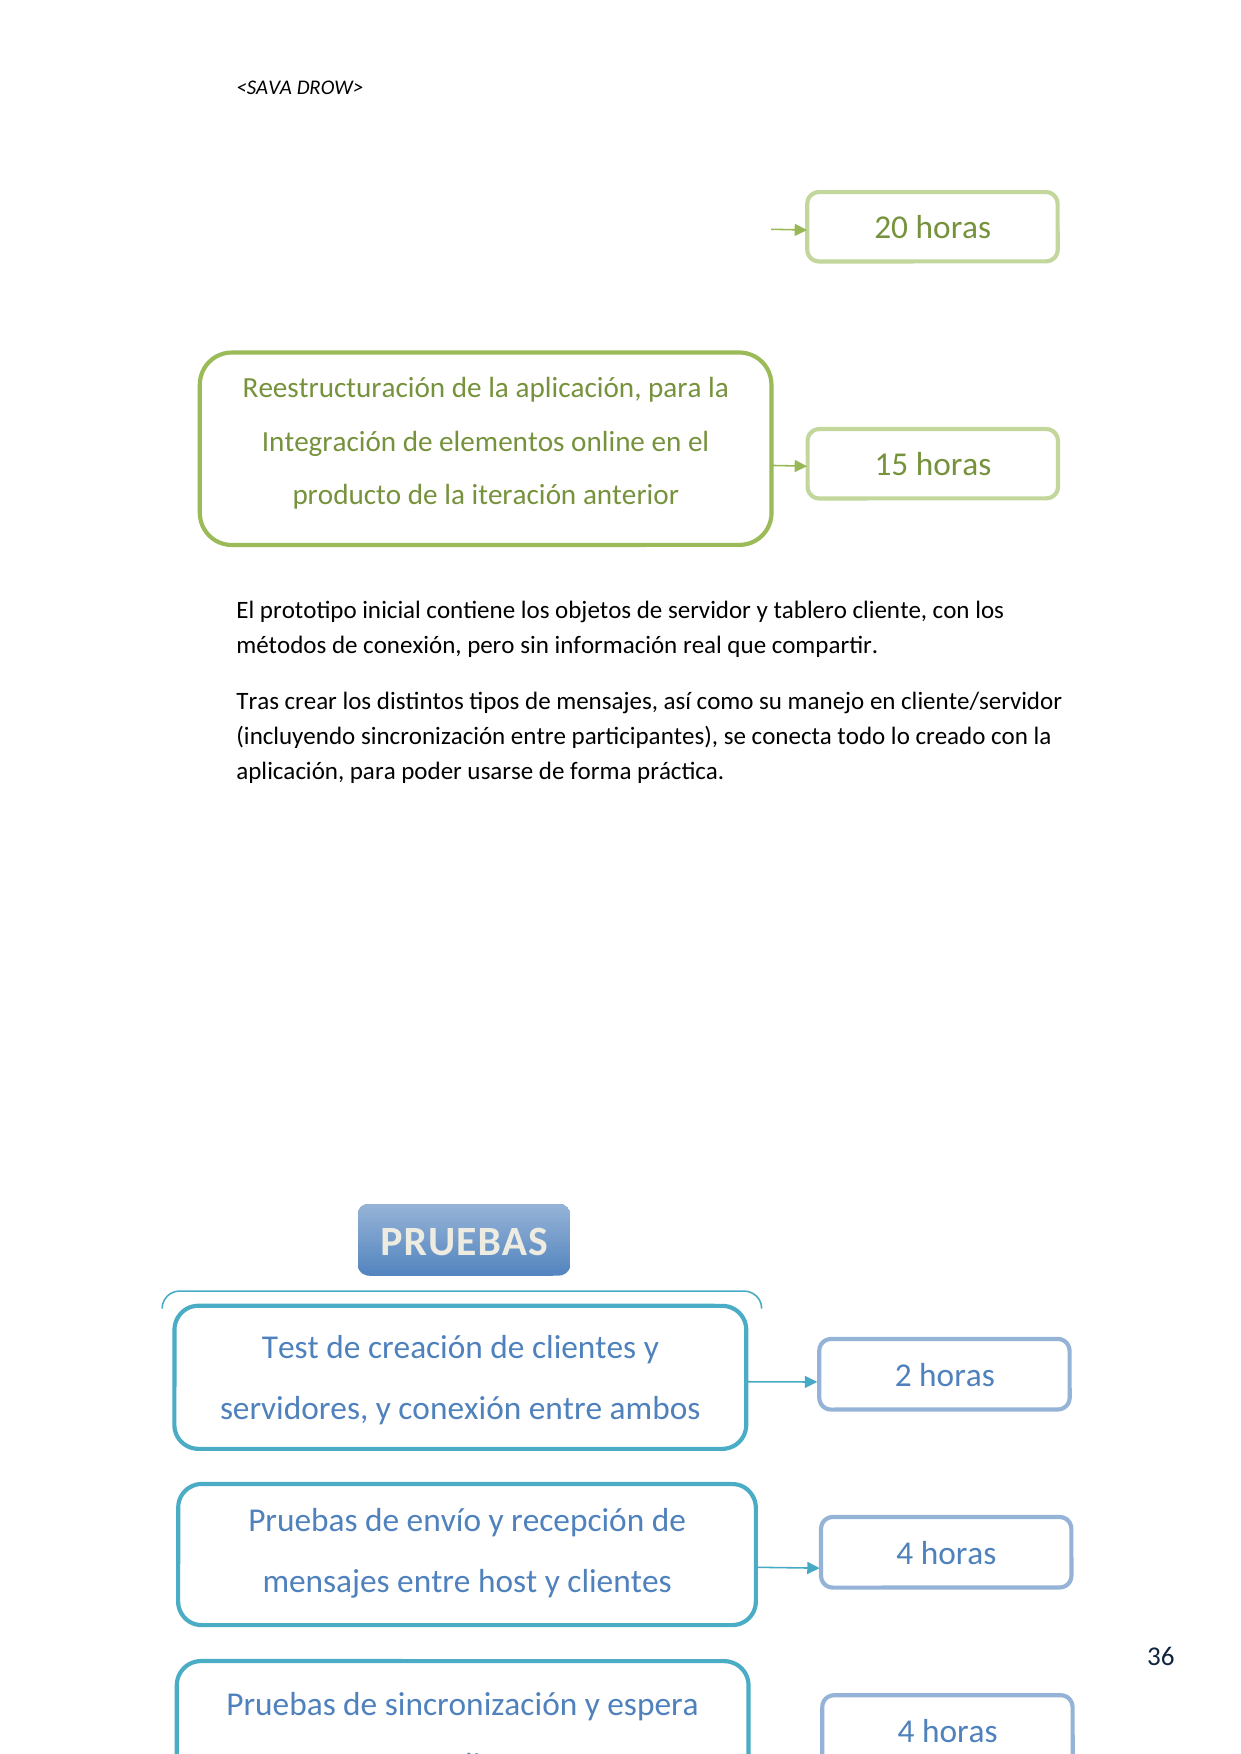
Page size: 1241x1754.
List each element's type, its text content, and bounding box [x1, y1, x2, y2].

text El prototipo inicial contiene los objetos de servidor y tablero cliente, con los métodos de conexión, pero sin información real que compartir. [236, 594, 1092, 660]
text Tras crear los distintos tipos de mensajes, así como su manejo en cliente/servidor (incluyendo sincronización entre participantes), se conecta todo lo creado con la aplicación, para poder usarse de forma práctica. [236, 685, 1092, 786]
